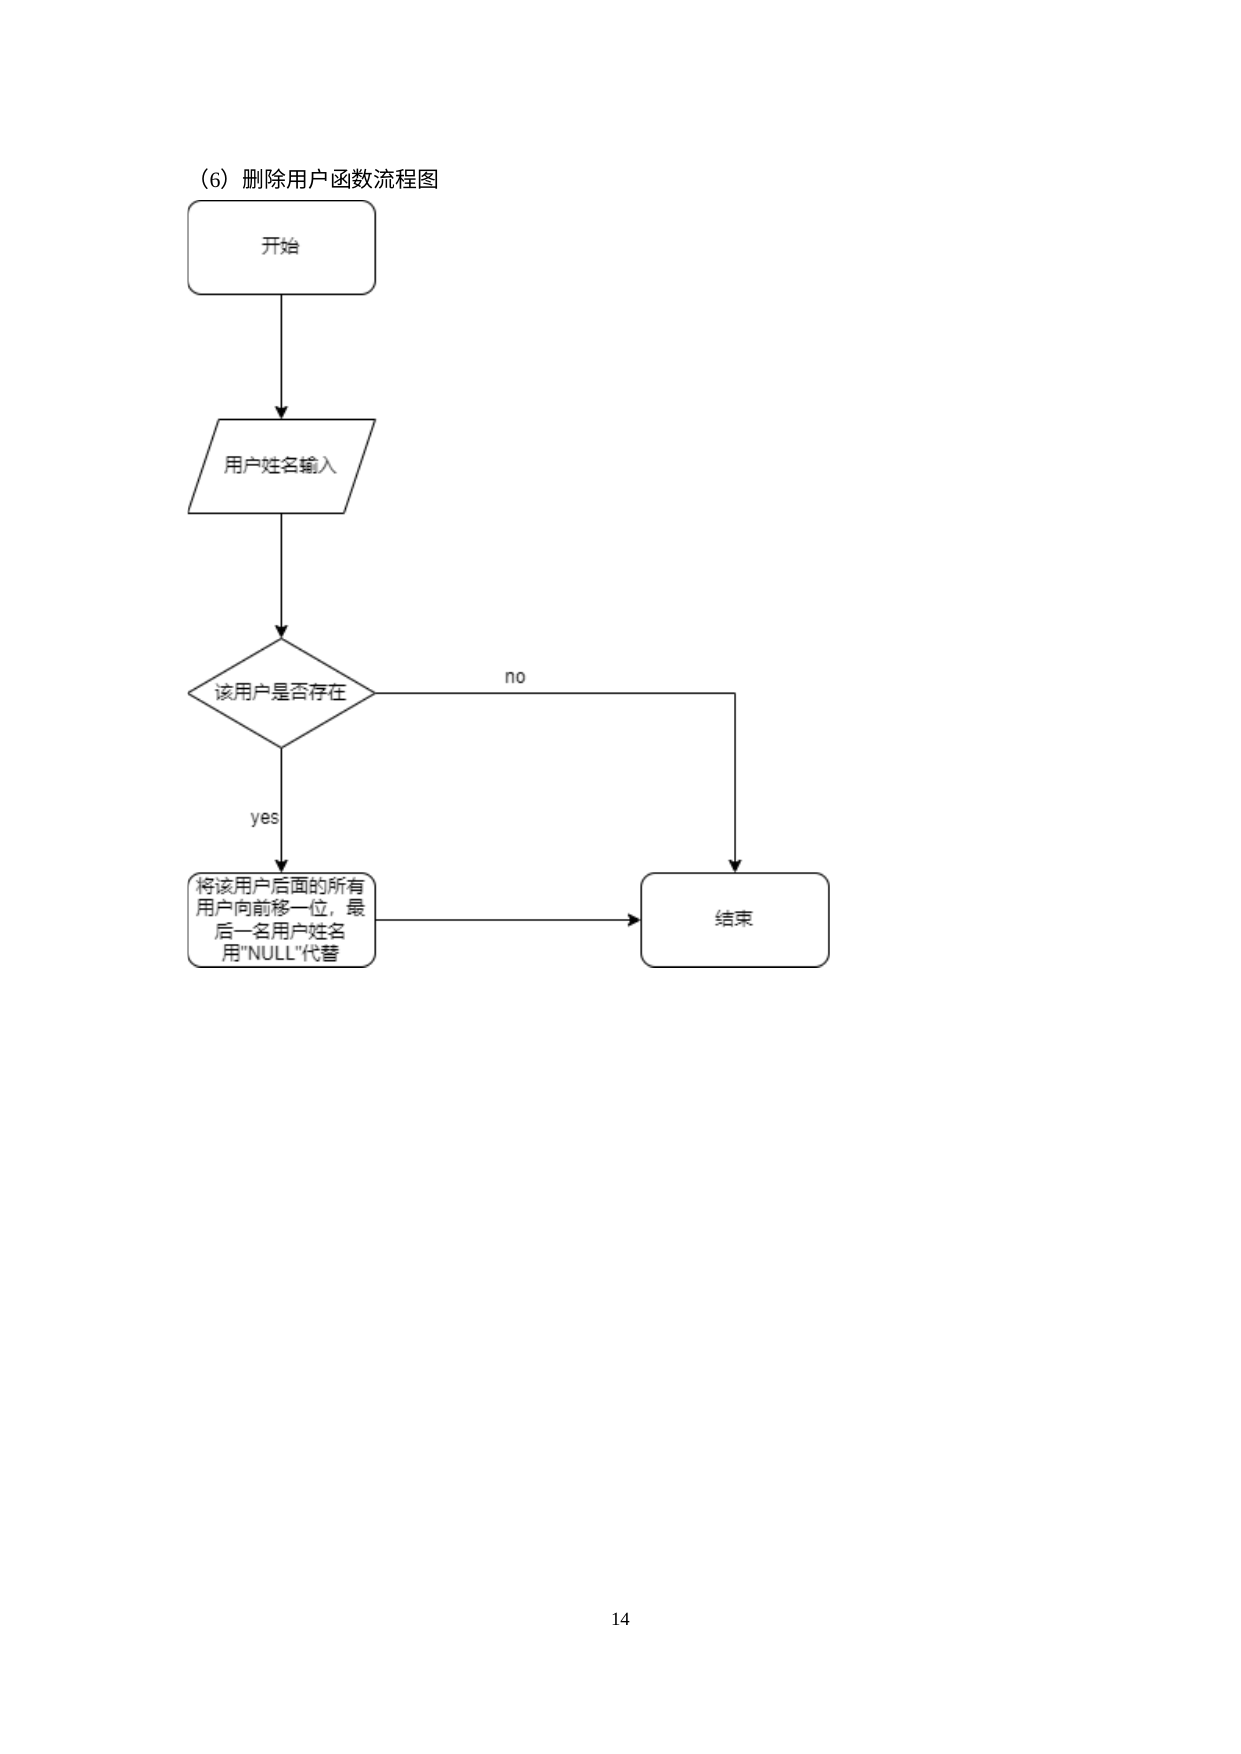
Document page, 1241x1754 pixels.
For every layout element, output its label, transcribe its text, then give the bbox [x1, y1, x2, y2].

picture [187, 200, 830, 968]
text （6）删除用户函数流程图 [187, 162, 1053, 194]
